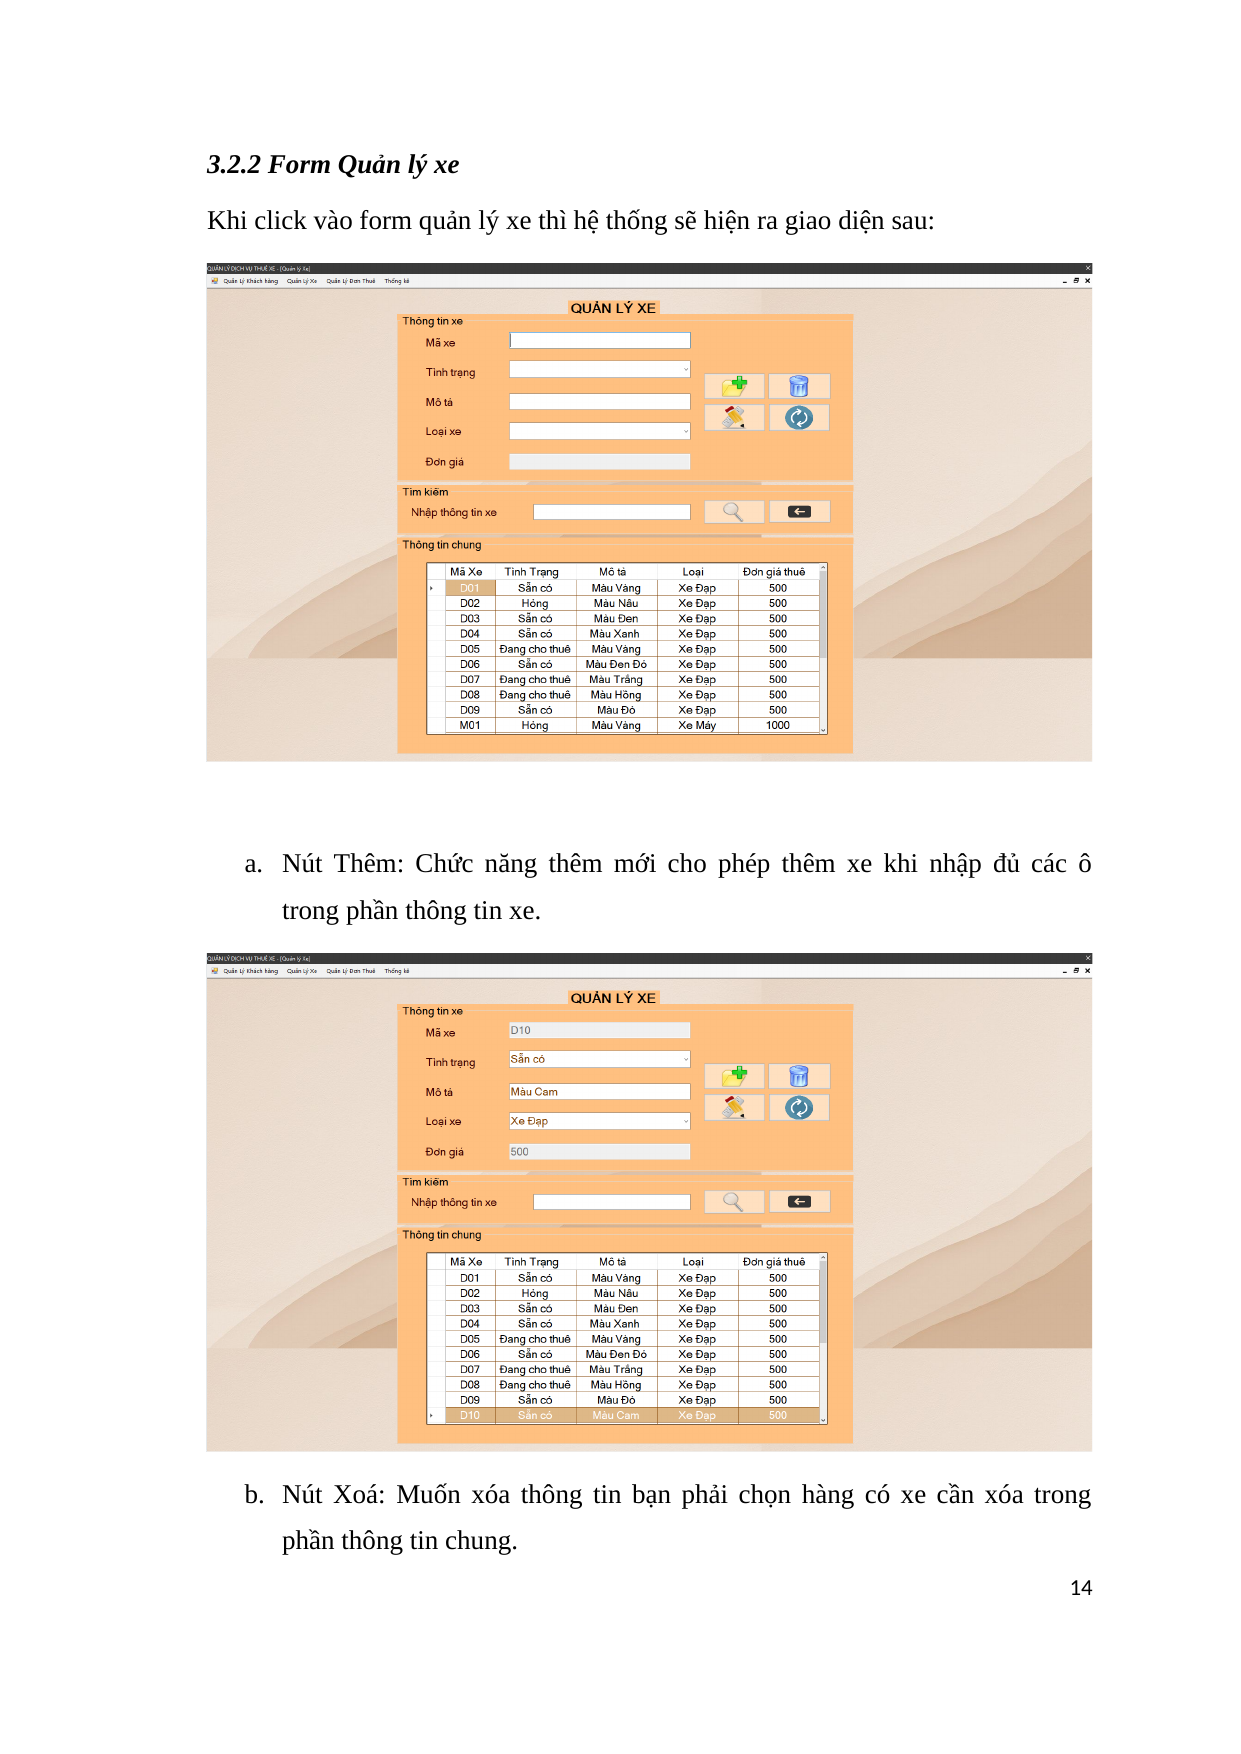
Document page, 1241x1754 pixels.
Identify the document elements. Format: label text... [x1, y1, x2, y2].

picture [206, 953, 1093, 1452]
list Nút Xoá: Muốn xóa thông tin bạn phải chọn hàng có xe cần xóa trong phần thông tin chung. [244, 1478, 1092, 1556]
text Khi click vào form quản lý xe thì hệ thống sẽ hiện ra giao diện sau: [207, 204, 1092, 235]
list Nút Thêm: Chức năng thêm mới cho phép thêm xe khi nhập đủ các ô trong phần thông tin xe. [244, 847, 1092, 925]
picture [206, 263, 1093, 762]
subtitle 3.2.2 Form Quản lý xe [207, 148, 1092, 179]
